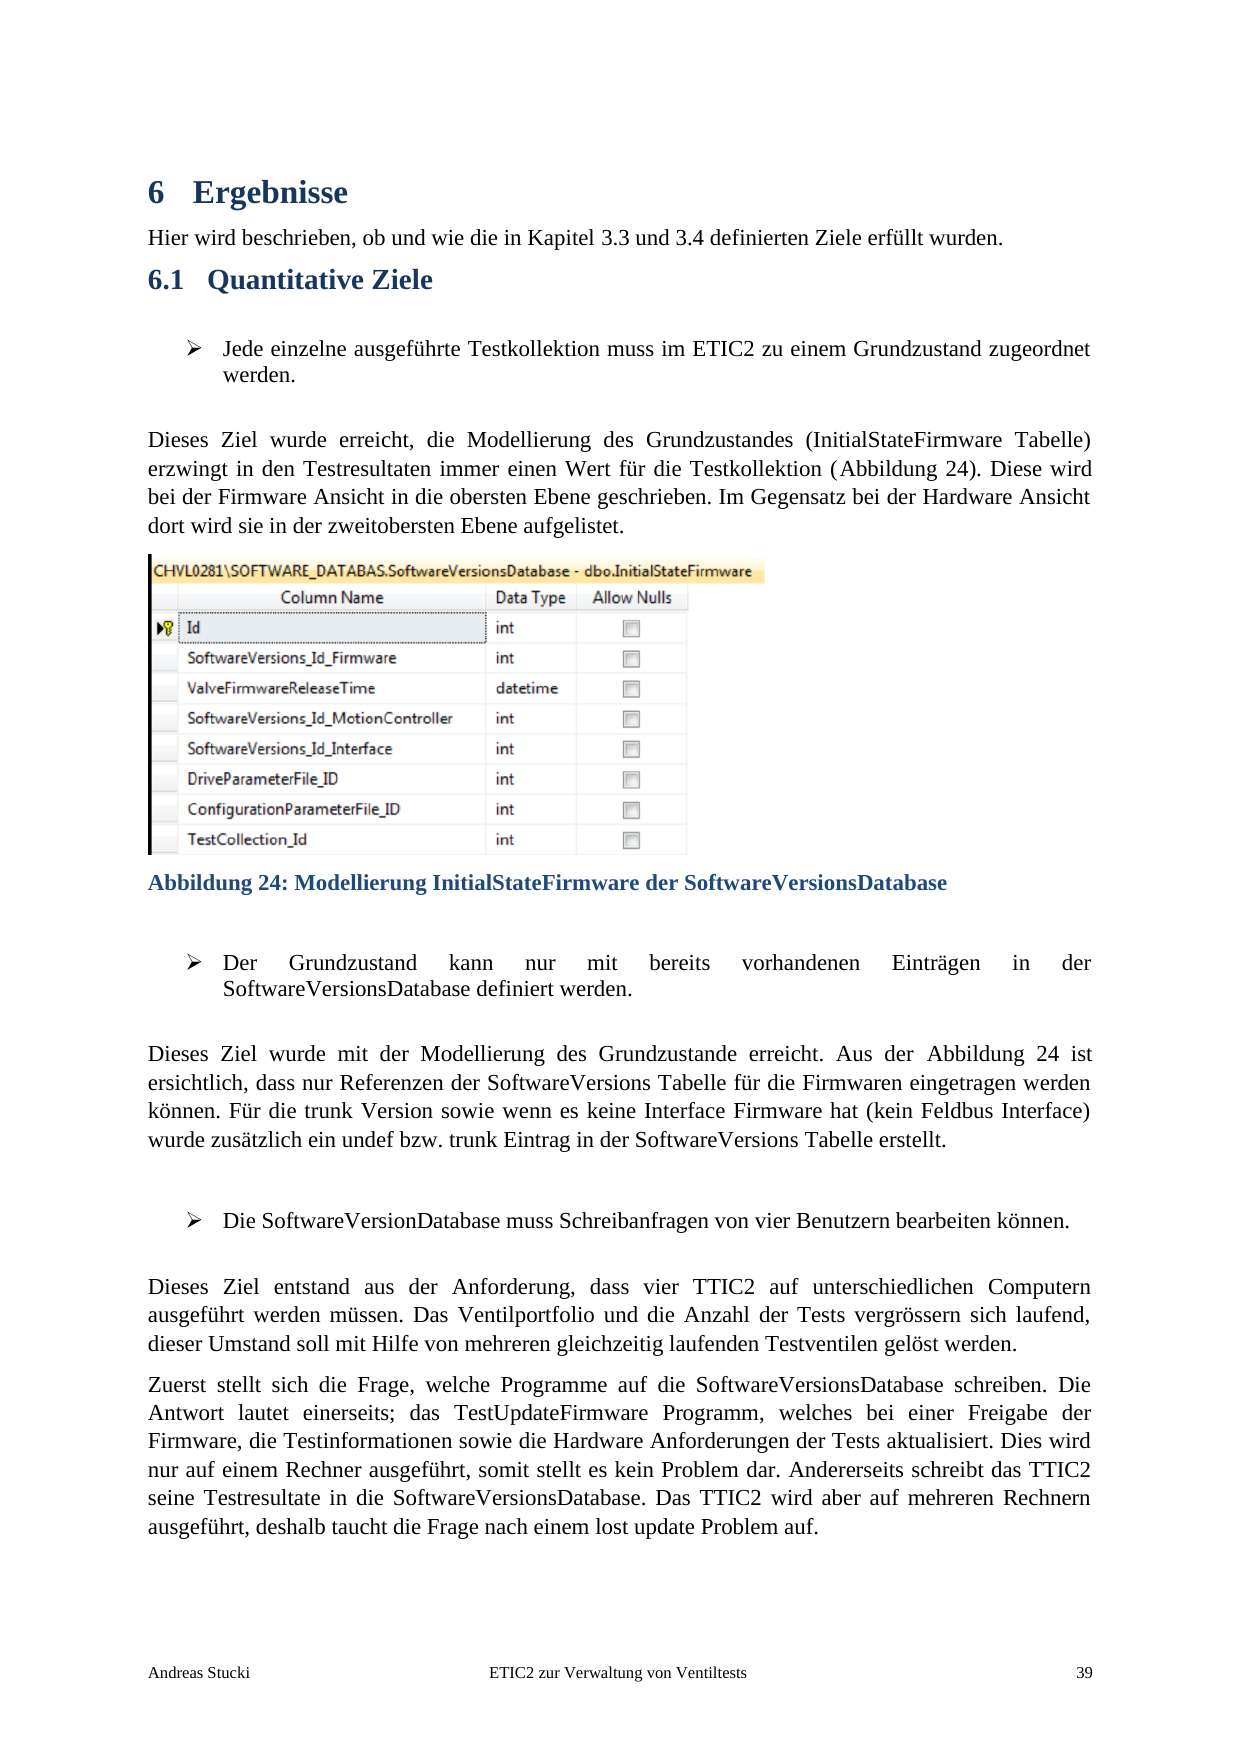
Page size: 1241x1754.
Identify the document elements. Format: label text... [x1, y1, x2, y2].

picture [148, 554, 765, 855]
list Jede einzelne ausgeführte Testkollektion muss im ETIC2 zu einem Grundzustand zugeordnet werden. [185, 335, 1092, 387]
text Dieses Ziel wurde mit der Modellierung des Grundzustande erreicht. Aus der Abbildung 24 ist ersichtlich, dass nur Referenzen der SoftwareVersions Tabelle für die Firmwaren eingetragen werden können. Für die trunk Version sowie wenn es keine Interface Firmware hat (kein Feldbus Interface) wurde zusätzlich ein undef bzw. trunk Eintrag in der SoftwareVersions Tabelle erstellt. [148, 1040, 1092, 1152]
list Der Grundzustand kann nur mit bereits vorhandenen Einträgen in der SoftwareVersionsDatabase definiert werden. [185, 949, 1092, 1002]
text Dieses Ziel entstand aus der Anforderung, dass vier TTIC2 auf unterschiedlichen Computern ausgeführt werden müssen. Das Ventilportfolio und die Anzahl der Tests vergrössern sich laufend, dieser Umstand soll mit Hilfe von mehreren gleichzeitig laufenden Testventilen gelöst werden. [148, 1273, 1092, 1356]
text Zuerst stellt sich die Frage, welche Programme auf die SoftwareVersionsDatabase schreiben. Die Antwort lautet einerseits; das TestUpdateFirmware Programm, welches bei einer Freigabe der Firmware, die Testinformationen sowie die Hardware Anforderungen der Tests aktualisiert. Dies wird nur auf einem Rechner ausgeführt, somit stellt es kein Problem dar. Andererseits schreibt das TTIC2 seine Testresultate in die SoftwareVersionsDatabase. Das TTIC2 wird aber auf mehreren Rechnern ausgeführt, deshalb taucht die Frage nach einem lost update Problem auf. [148, 1371, 1092, 1539]
subtitle Quantitative Ziele [148, 262, 1092, 296]
list Die SoftwareVersionDatabase muss Schreibanfragen von vier Benutzern bearbeiten können. [185, 1208, 1092, 1234]
text Dieses Ziel wurde erreicht, die Modellierung des Grundzustandes (InitialStateFirmware Tabelle) erzwingt in den Testresultaten immer einen Wert für die Testkollektion (Abbildung 24). Diese wird bei der Firmware Ansicht in die obersten Ebene geschrieben. Im Gegensatz bei der Hardware Ansicht dort wird sie in der zweitobersten Ebene aufgelistet. [148, 426, 1092, 538]
subtitle Ergebnisse [148, 173, 1092, 211]
text Hier wird beschrieben, ob und wie die in Kapitel 3.3 und 3.4 definierten Ziele erfüllt wurden. [148, 223, 1092, 250]
